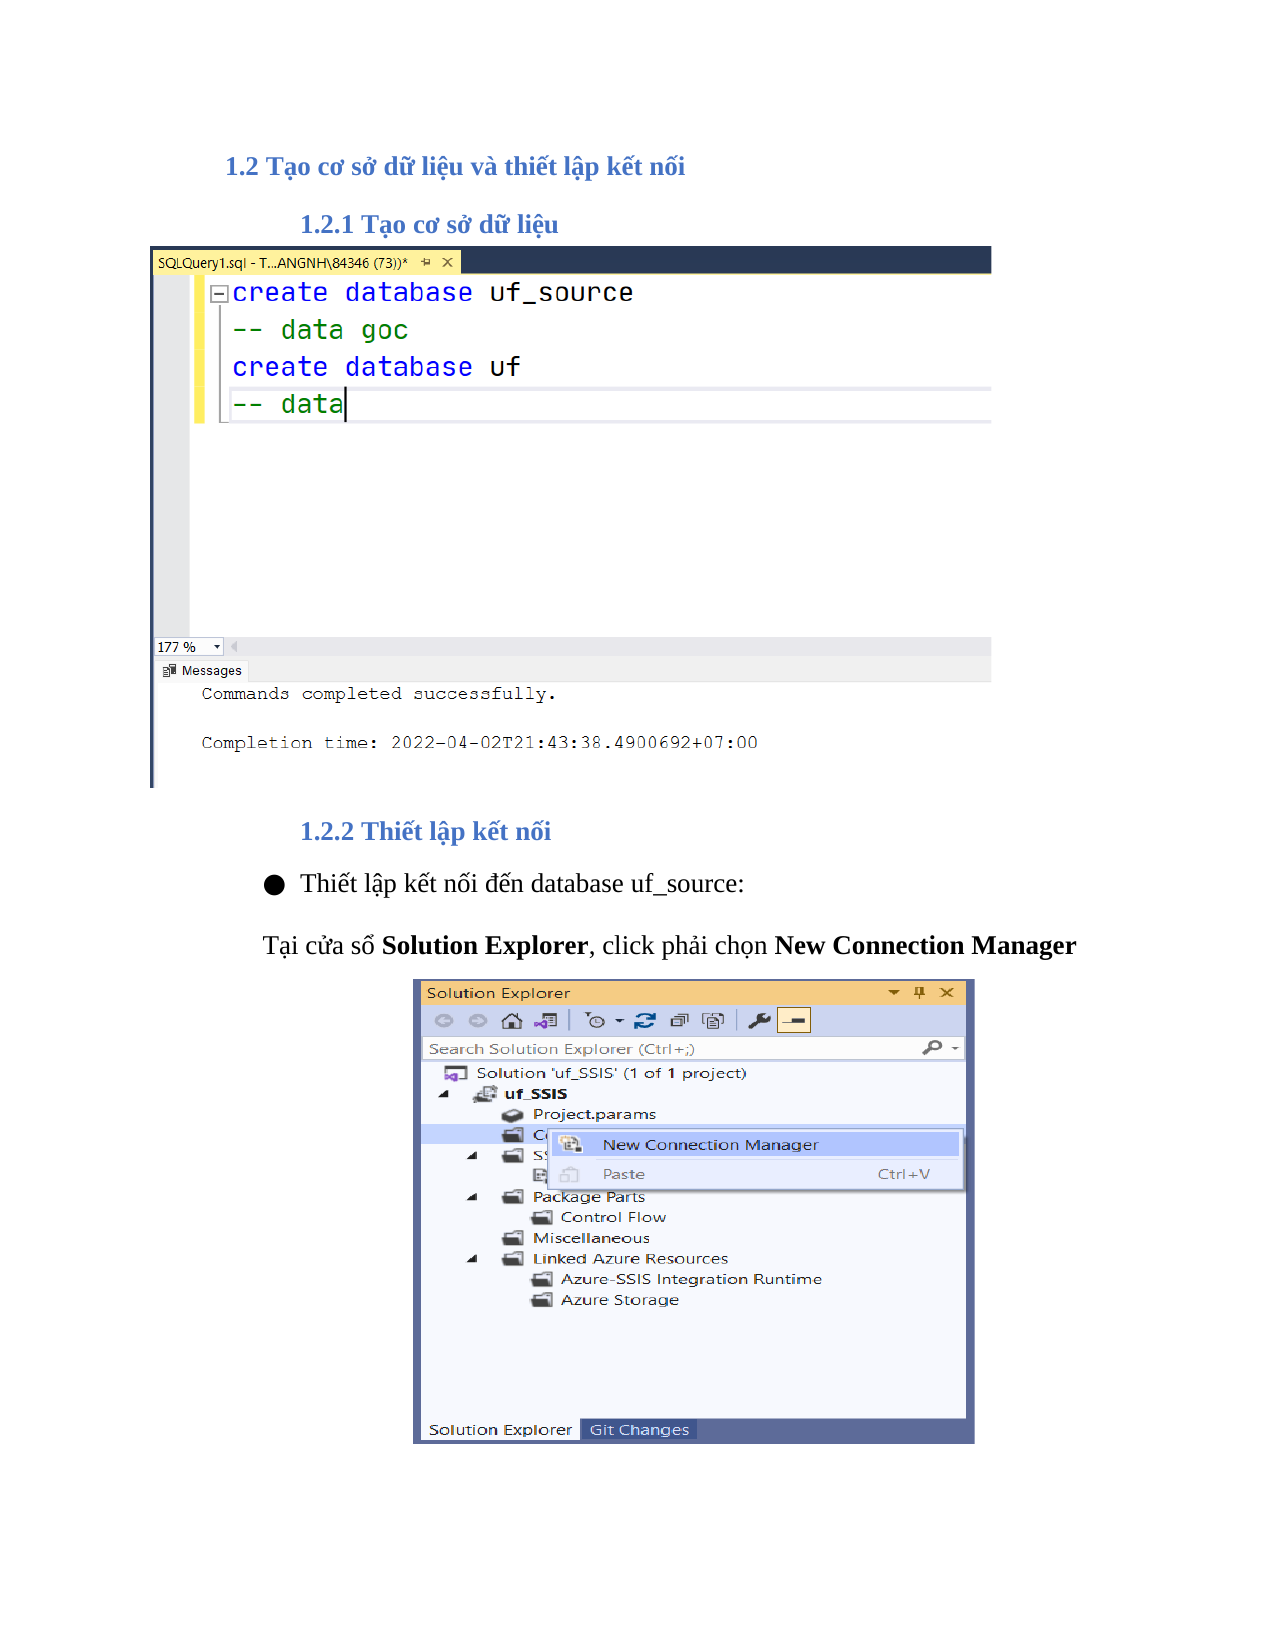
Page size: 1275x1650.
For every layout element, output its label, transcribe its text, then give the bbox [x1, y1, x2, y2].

picture [150, 246, 992, 788]
subtitle 1.2 Tạo cơ sở dữ liệu và thiết lập kết nối [150, 150, 1125, 181]
picture [413, 979, 975, 1444]
subtitle 1.2.1 Tạo cơ sở dữ liệu [150, 208, 1125, 240]
list Thiết lập kết nối đến database uf_source: [262, 853, 1125, 908]
subtitle 1.2.2 Thiết lập kết nối [150, 815, 1125, 846]
text Tại cửa sổ Solution Explorer, click phải chọn New Connection Manager [262, 929, 1125, 960]
